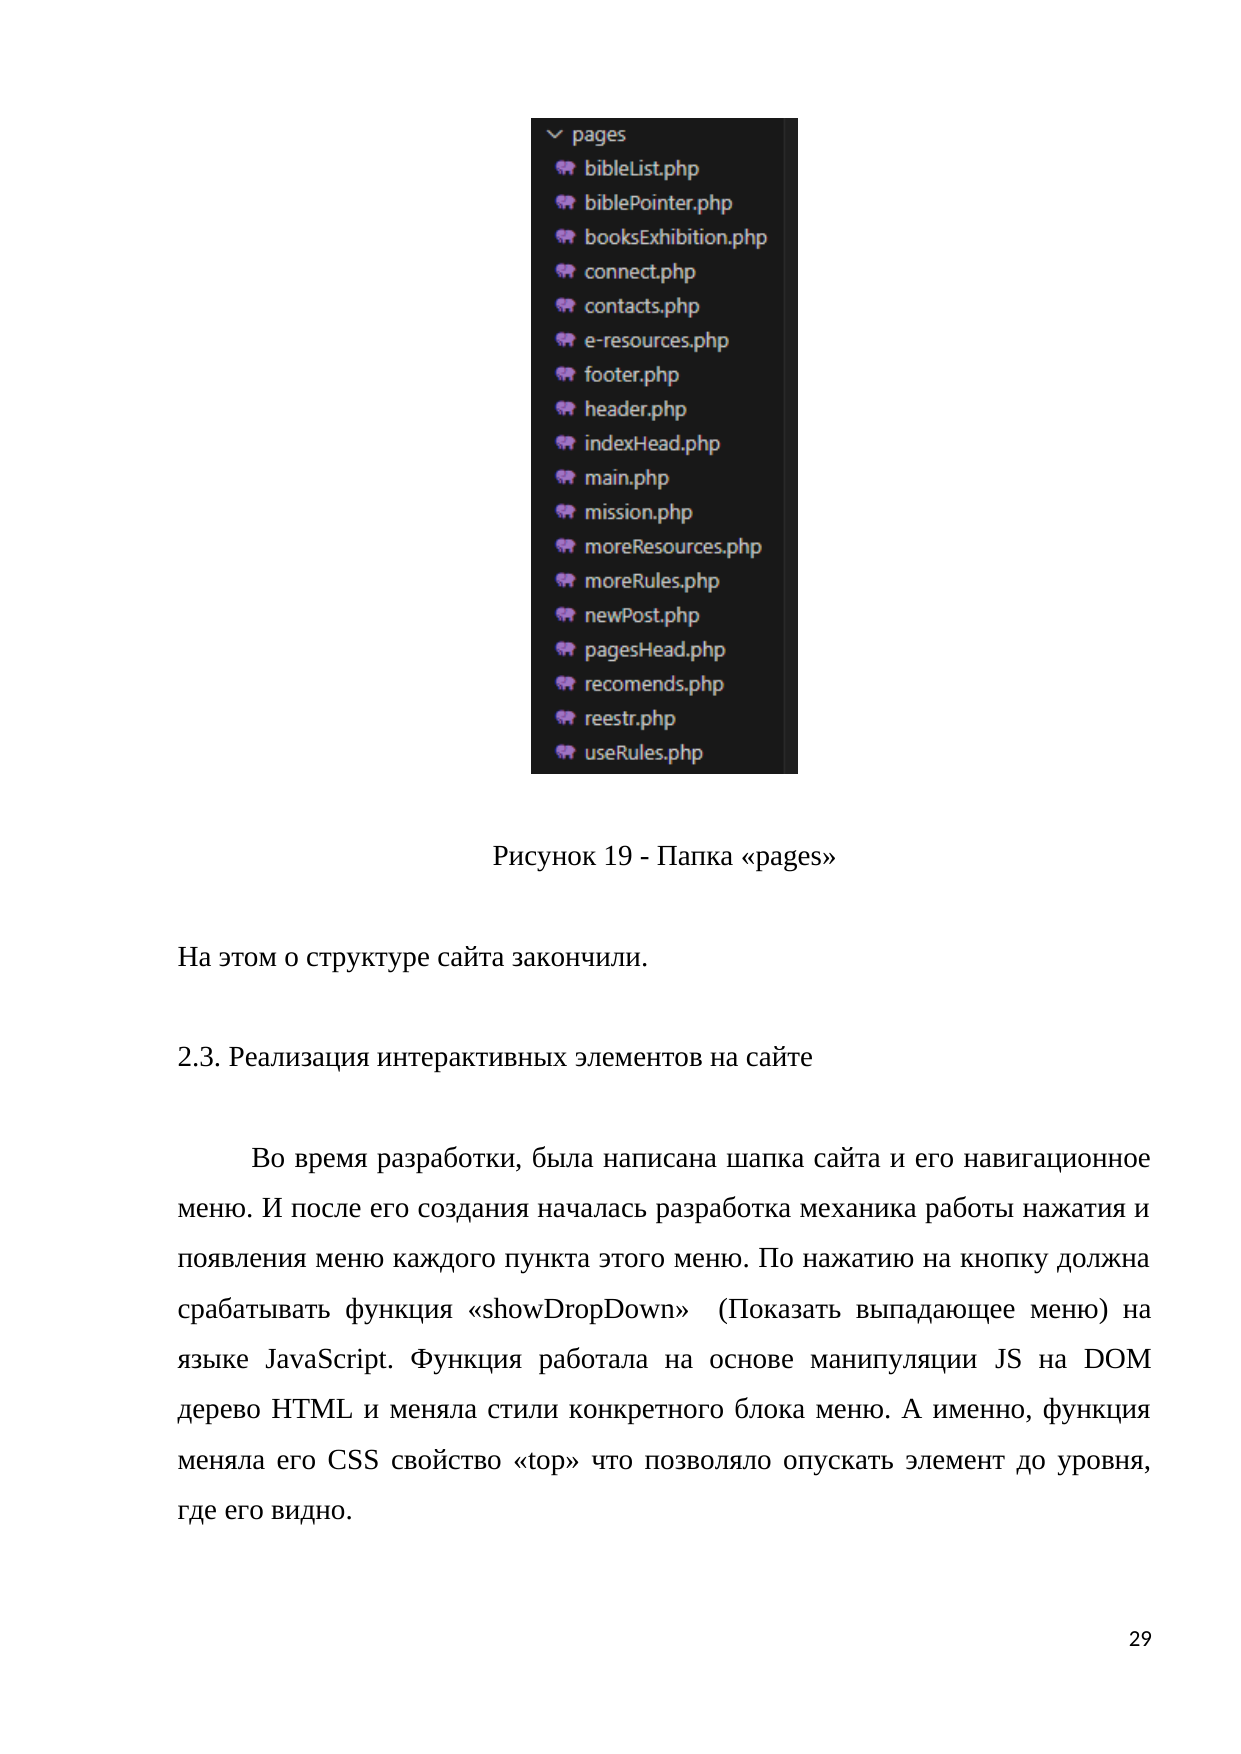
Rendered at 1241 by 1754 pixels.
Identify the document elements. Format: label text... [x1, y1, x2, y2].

picture [531, 118, 798, 774]
text 2.3. Реализация интерактивных элементов на сайте [177, 1039, 1152, 1073]
text Во время разработки, была написана шапка сайта и его навигационное меню. И после его создания началась разработка механика работы нажатия и появления меню каждого пункта этого меню. По нажатию на кнопку должна срабатывать функция «showDropDown» (Показать выпадающее меню) на языке JavaScript. Функция работала на основе манипуляции JS на DOM дерево HTML и меняла стили конкретного блока меню. А именно, функция меняла его CSS свойство «top» что позволяло опускать элемент до уровня, где его видно. [177, 1140, 1152, 1526]
text На этом о структуре сайта закончили. [177, 939, 1152, 972]
text Рисунок 19 - Папка «pages» [177, 838, 1152, 872]
